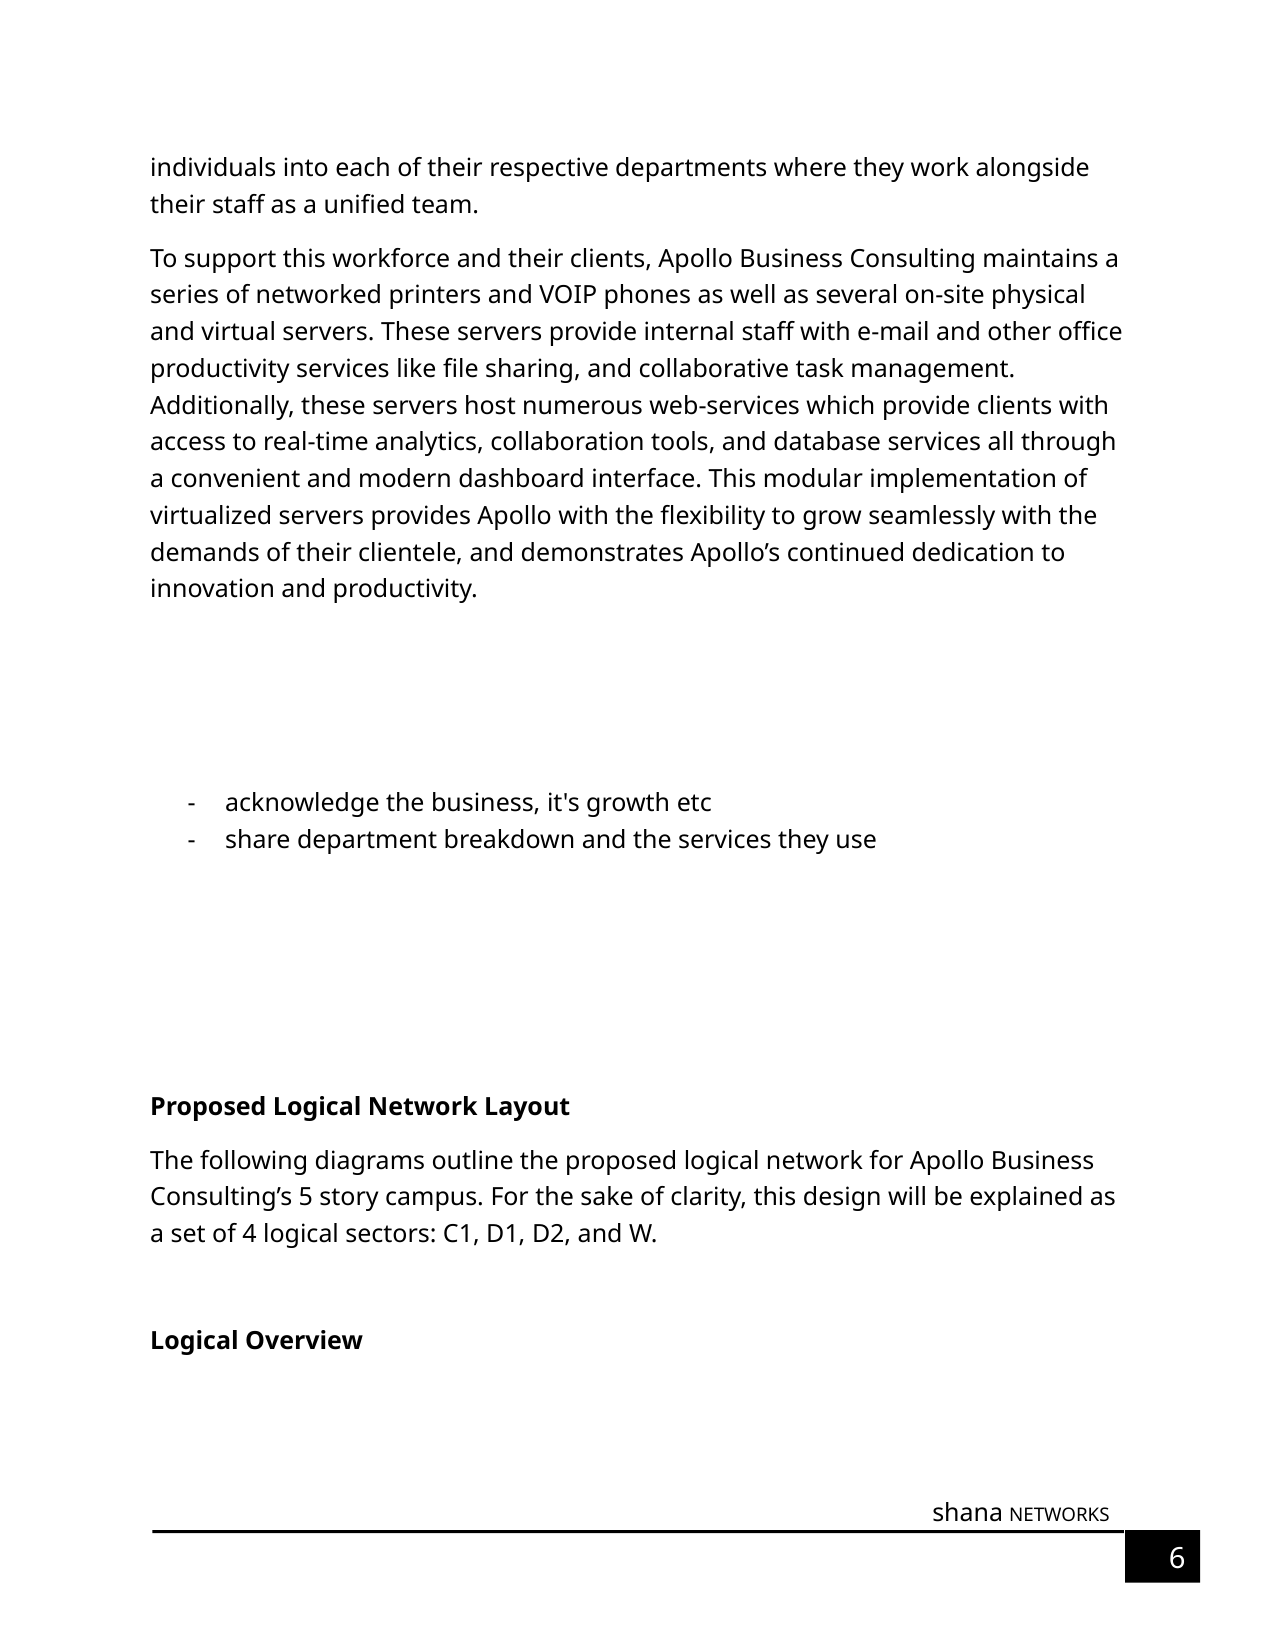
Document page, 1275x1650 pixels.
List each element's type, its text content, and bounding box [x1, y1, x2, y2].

list share department breakdown and the services they use [187, 822, 1125, 856]
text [150, 150, 1125, 221]
list acknowledge the business, it's growth etc [187, 785, 1125, 819]
text Proposed Logical Network Layout [150, 1089, 1125, 1123]
text To support this workforce and their clients, Apollo Business Consulting maintains a series of networked printers and VOIP phones as well as several on-site physical and virtual servers. These servers provide internal staff with e-mail and other office productivity services like file sharing, and collaborative task management. Additionally, these servers host numerous web-services which provide clients with access to real-time analytics, collaboration tools, and database services all through a convenient and modern dashboard interface. This modular implementation of virtualized servers provides Apollo with the flexibility to grow seamlessly with the demands of their clientele, and demonstrates Apollo’s continued dedication to innovation and productivity. [150, 240, 1125, 605]
text The following diagrams outline the proposed logical network for Apollo Business Consulting’s 5 story campus. For the sake of clarity, this design will be explained as a set of 4 logical sectors: C1, D1, D2, and W. [150, 1142, 1125, 1250]
text Logical Overview [150, 1323, 1125, 1357]
